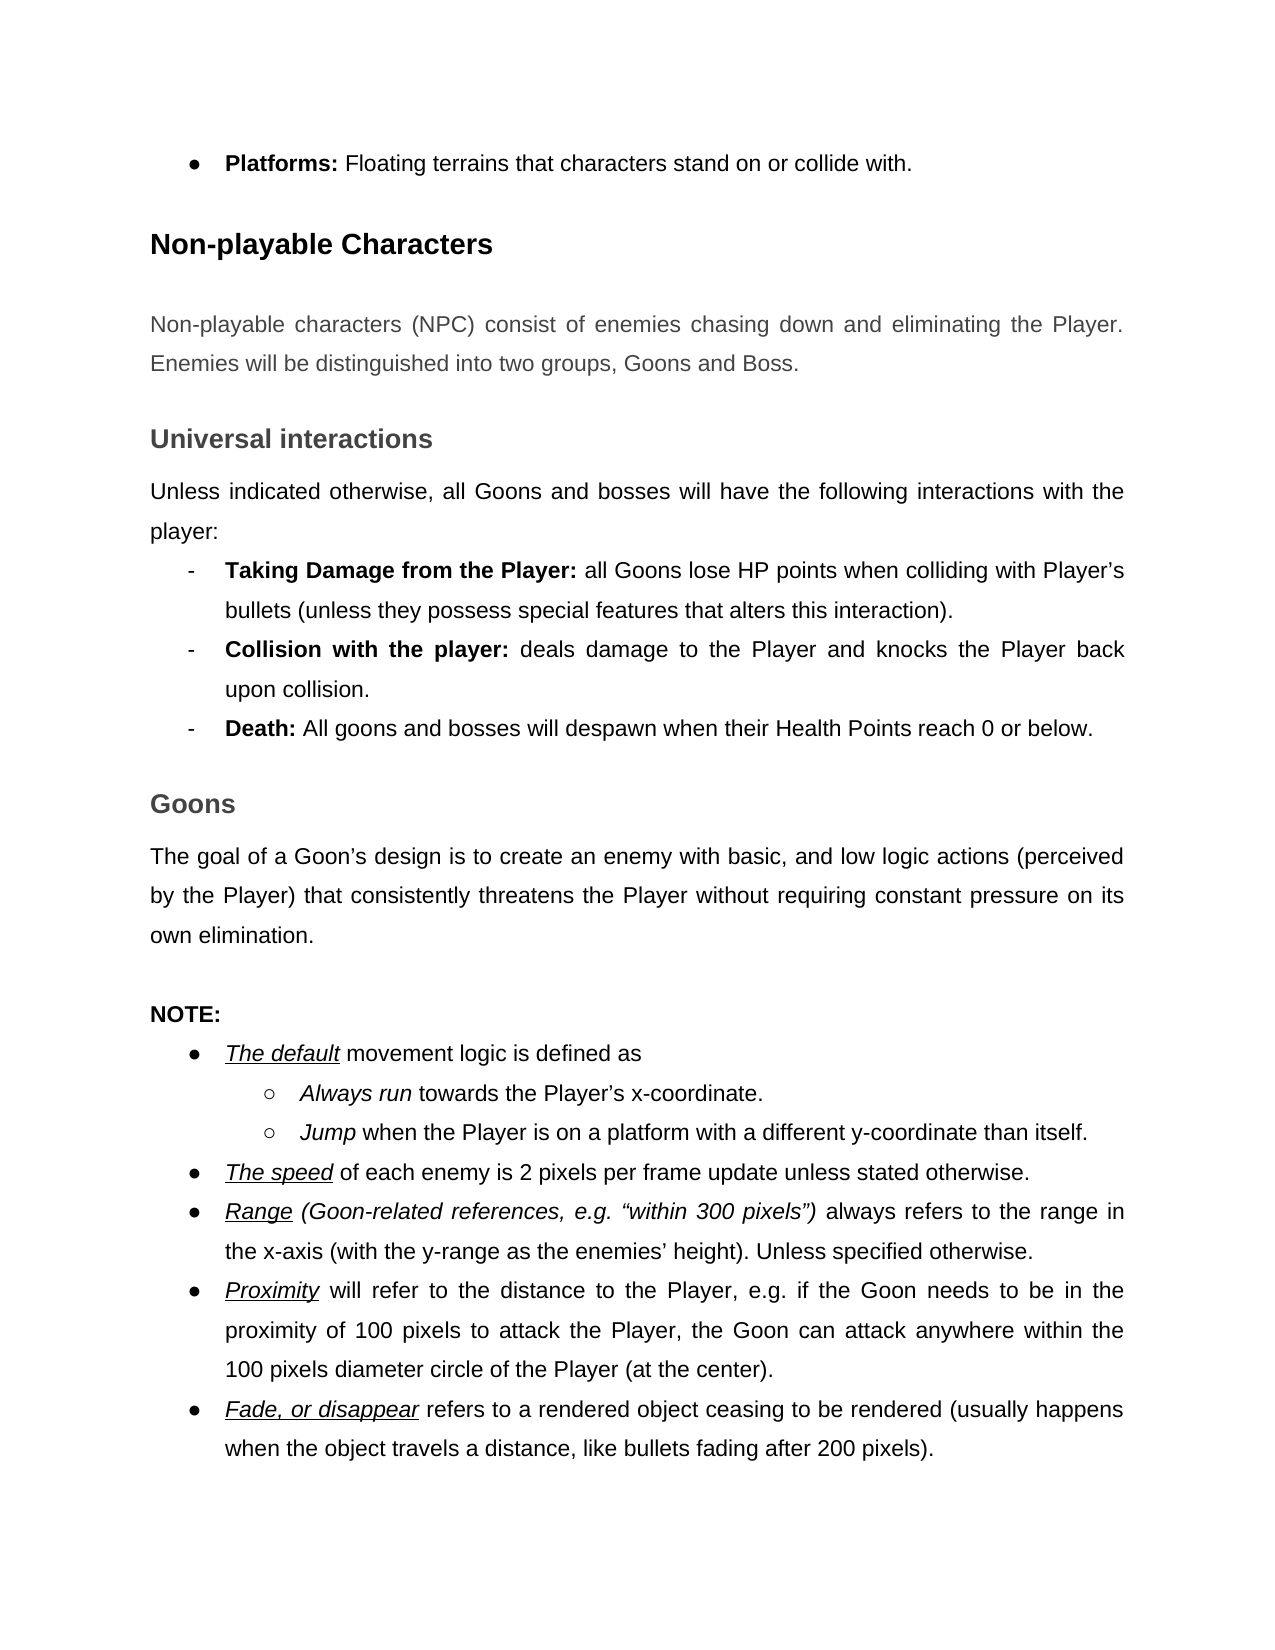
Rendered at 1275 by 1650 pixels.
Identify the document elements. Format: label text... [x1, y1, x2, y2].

list Fade, or disappear refers to a rendered object ceasing to be rendered (usually happens when the object travels a distance, like bullets fading after 200 pixels). [187, 1396, 1125, 1462]
subtitle Non-playable characters (NPC) consist of enemies chasing down and eliminating the Player. Enemies will be distinguished into two groups, Goons and Boss. [150, 311, 1125, 376]
subtitle Universal interactions [150, 423, 1125, 454]
list Proximity will refer to the distance to the Player, e.g. if the Goon needs to be in the proximity of 100 pixels to attack the Player, the Goon can attack anywhere within the 100 pixels diameter circle of the Player (at the center). [187, 1277, 1125, 1383]
text The goal of a Goon’s design is to create an enemy with basic, and low logic actions (perceived by the Player) that consistently threatens the Player without requiring constant pressure on its own elimination. [150, 843, 1125, 948]
list Death: All goons and bosses will despawn when their Health Points reach 0 or below. [187, 715, 1125, 741]
subtitle Goons [150, 788, 1125, 819]
list Always run towards the Player’s x-coordinate. [262, 1080, 1125, 1106]
text Unless indicated otherwise, all Goons and bosses will have the following interactions with the player: [150, 478, 1125, 544]
list Jump when the Player is on a platform with a different y-coordinate than itself. [262, 1119, 1125, 1146]
list Range (Goon-related references, e.g. “within 300 pixels”) always refers to the range in the x-axis (with the y-range as the enemies’ height). Unless specified otherwise. [187, 1198, 1125, 1264]
subtitle Non-playable Characters [150, 227, 1125, 261]
list The default movement logic is defined as [187, 1040, 1125, 1067]
list Platforms: Floating terrains that characters stand on or collide with. [187, 150, 1125, 176]
list Collision with the player: deals damage to the Player and knocks the Player back upon collision. [187, 636, 1125, 702]
text NOTE: [150, 1001, 1125, 1027]
list The speed of each enemy is 2 pixels per frame update unless stated otherwise. [187, 1159, 1125, 1185]
list Taking Damage from the Player: all Goons lose HP points when colliding with Player’s bullets (unless they possess special features that alters this interaction). [187, 557, 1125, 623]
